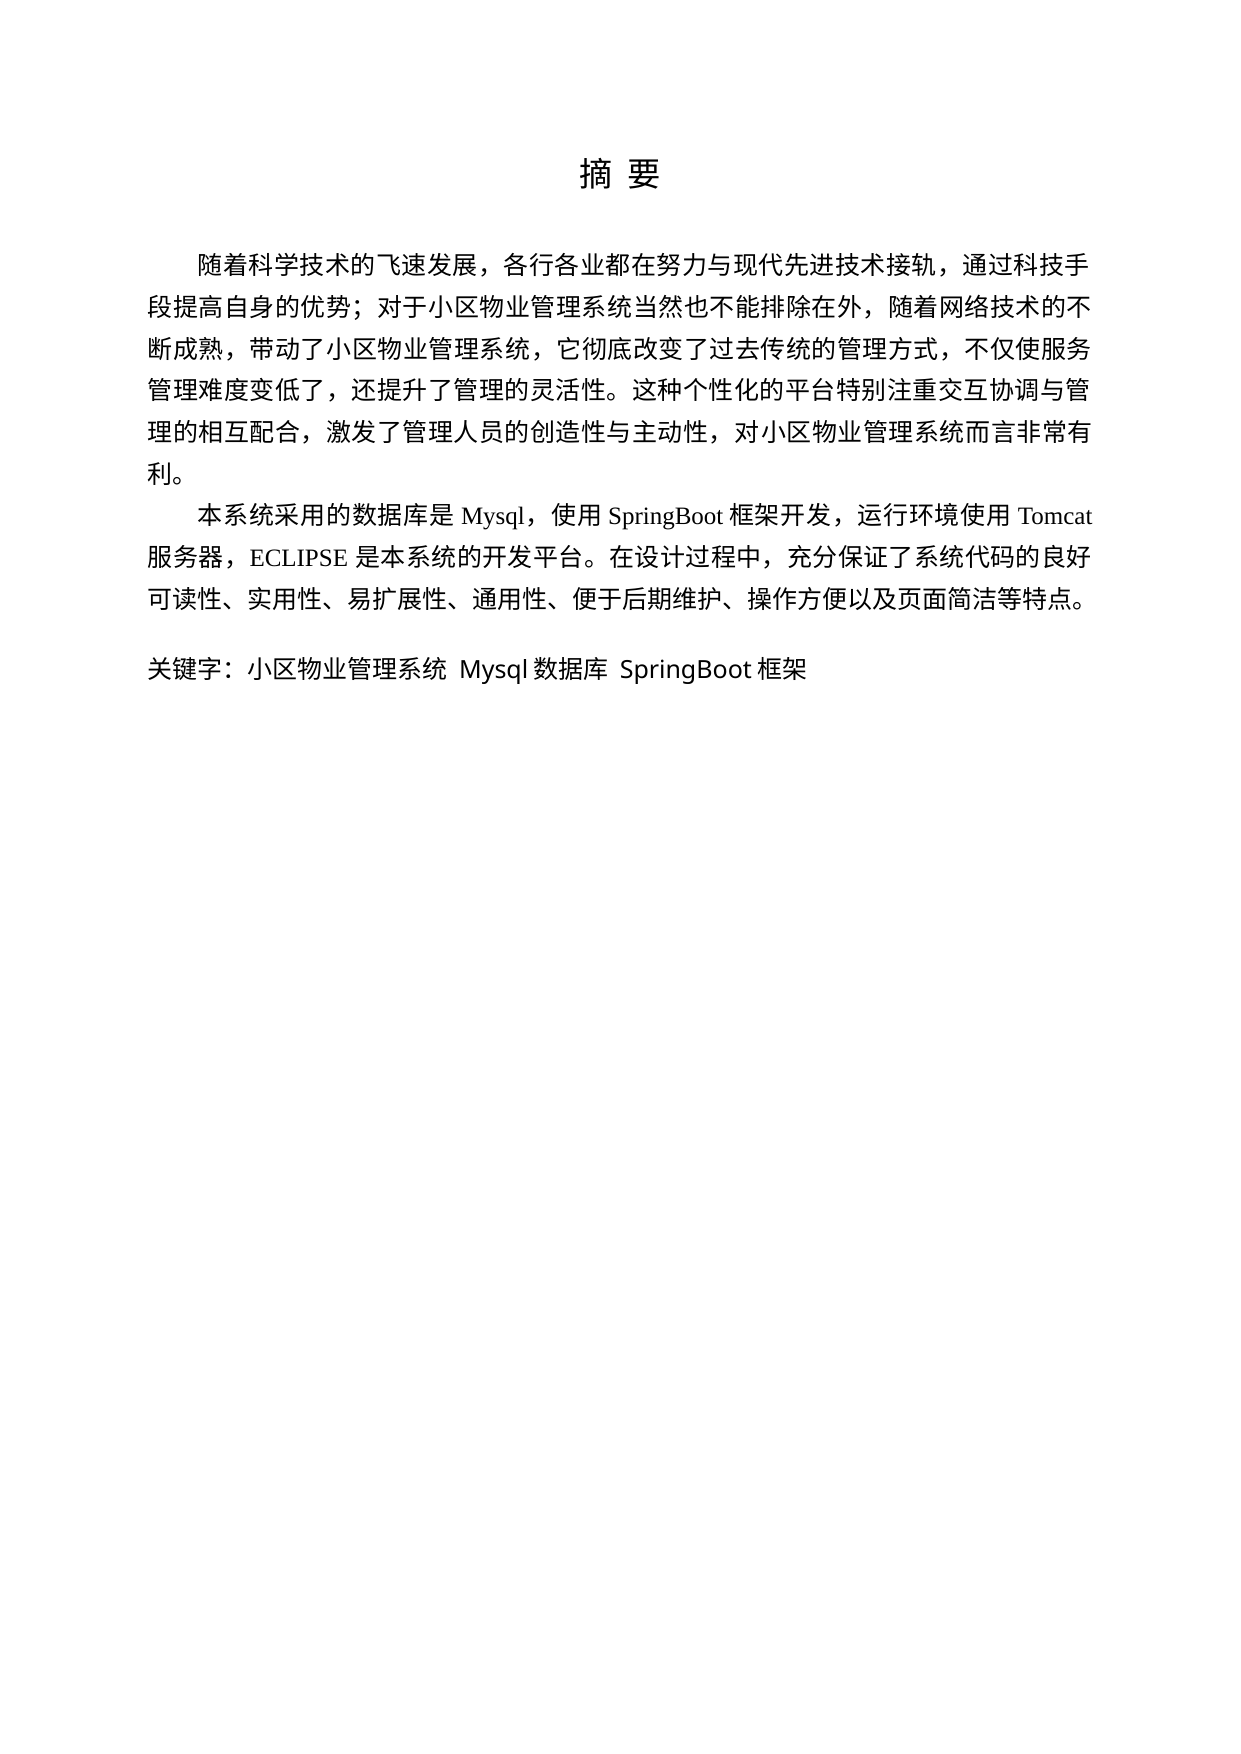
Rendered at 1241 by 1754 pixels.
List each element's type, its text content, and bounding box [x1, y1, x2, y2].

text 随着科学技术的飞速发展，各行各业都在努力与现代先进技术接轨，通过科技手段提高自身的优势；对于小区物业管理系统当然也不能排除在外，随着网络技术的不断成熟，带动了小区物业管理系统，它彻底改变了过去传统的管理方式，不仅使服务管理难度变低了，还提升了管理的灵活性。这种个性化的平台特别注重交互协调与管理的相互配合，激发了管理人员的创造性与主动性，对小区物业管理系统而言非常有利。 [148, 241, 1092, 491]
text 关键字：小区物业管理系统 Mysql数据库 SpringBoot框架 [148, 645, 1092, 687]
text 摘 要 [148, 148, 1092, 196]
text 本系统采用的数据库是Mysql，使用SpringBoot框架开发，运行环境使用Tomcat服务器，ECLIPSE 是本系统的开发平台。在设计过程中，充分保证了系统代码的良好可读性、实用性、易扩展性、通用性、便于后期维护、操作方便以及页面简洁等特点。 [148, 491, 1092, 616]
